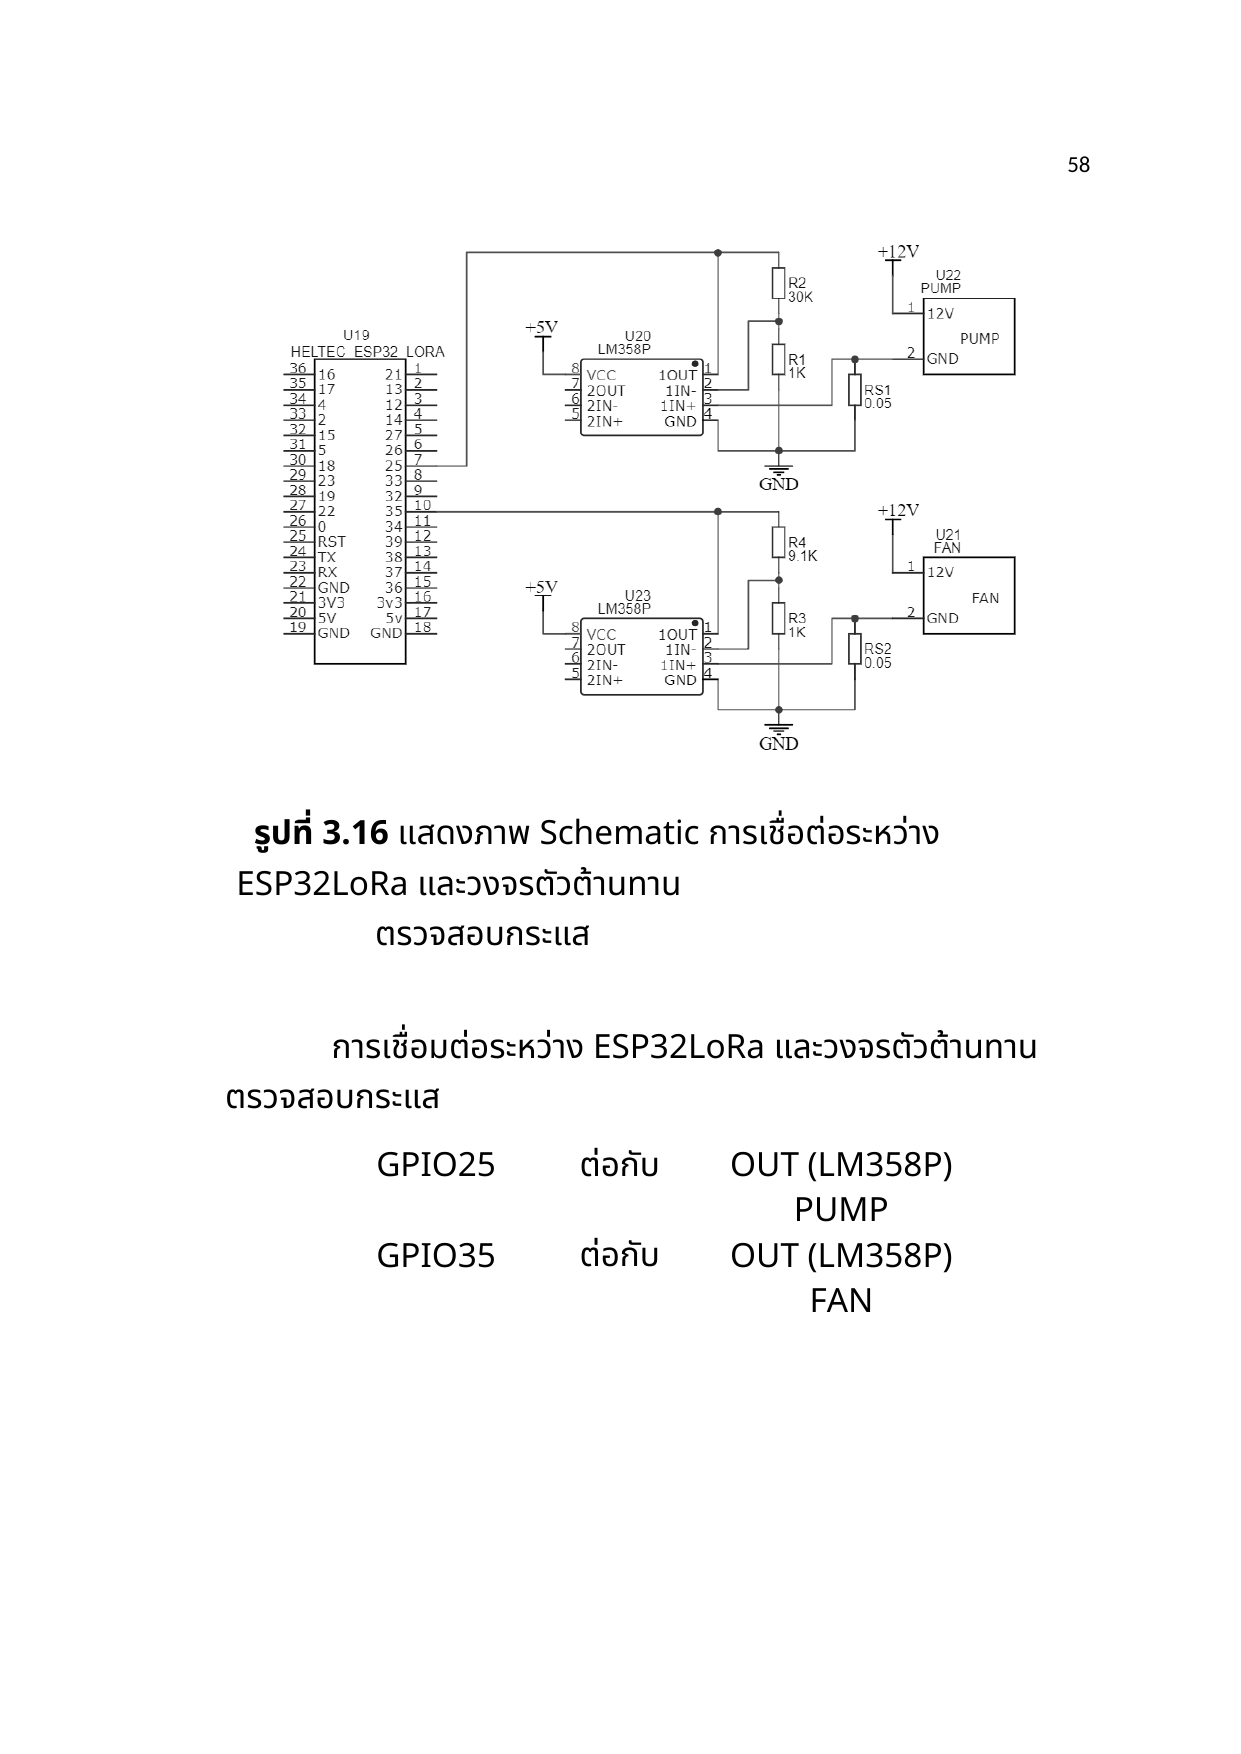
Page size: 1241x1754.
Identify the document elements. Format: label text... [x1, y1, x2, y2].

table_cell OUT (LM358P) FAN [719, 1231, 964, 1322]
text การเชื่อมต่อระหว่าง ESP32LoRa และวงจรตัวต้านทานตรวจสอบกระแส [225, 1023, 1090, 1124]
table_header GPIO25 [351, 1141, 521, 1231]
table_header ต่อกับ [521, 1141, 718, 1231]
table_header OUT (LM358P) PUMP [719, 1141, 964, 1231]
table_cell ต่อกับ [521, 1231, 718, 1322]
table_header รูปที่ 3.16 แสดงภาพ Schematic การเชื่อต่อระหว่าง ESP32LoRa และวงจรตัวต้านทาน ตรวจสอบกระแส [225, 225, 1090, 961]
table_cell GPIO35 [351, 1231, 521, 1322]
